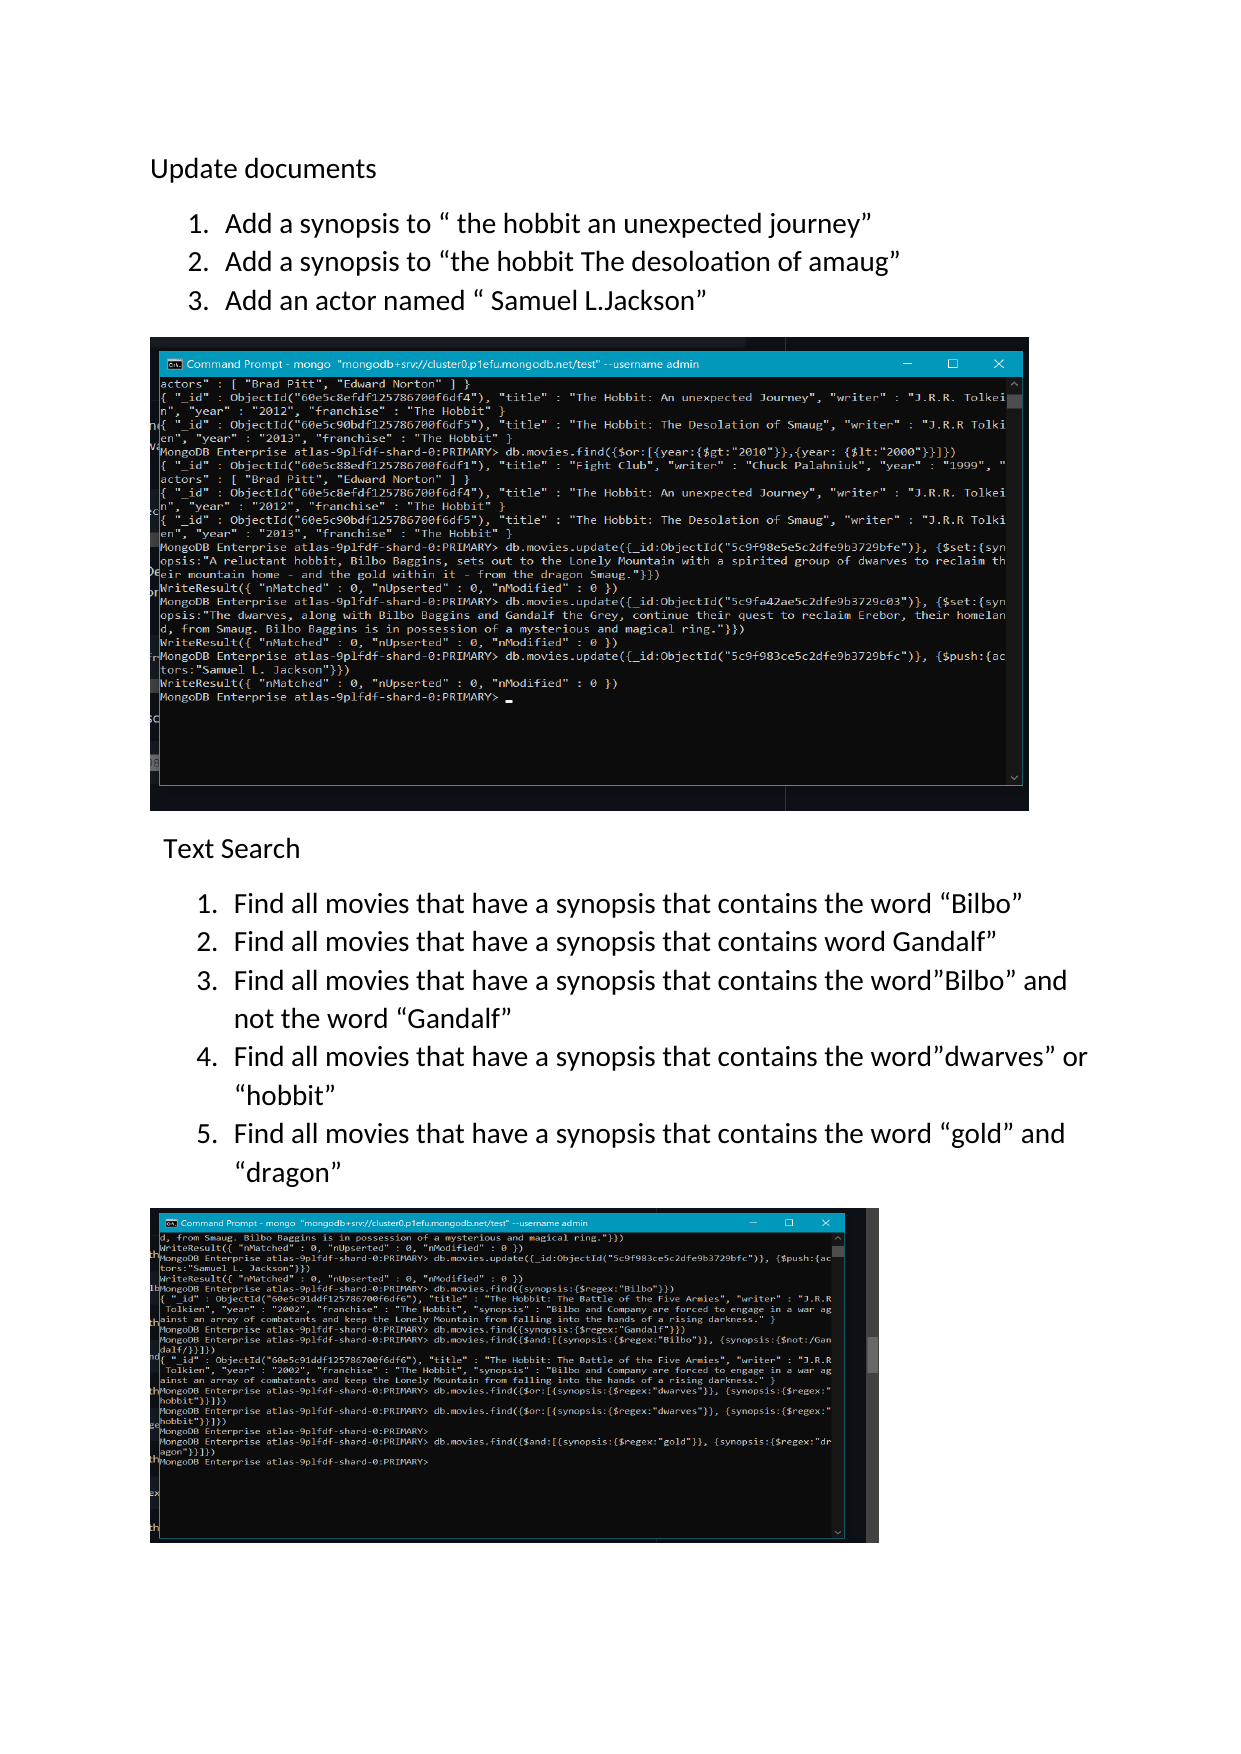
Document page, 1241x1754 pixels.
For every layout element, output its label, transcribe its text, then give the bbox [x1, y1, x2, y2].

list Find all movies that have a synopsis that contains the word”Bilbo” and not the word “Gandalf” [196, 962, 1090, 1036]
list Add an actor named “ Samuel L.Jackson” [187, 282, 1090, 318]
list Find all movies that have a synopsis that contains word Gandalf” [196, 923, 1090, 959]
text Update documents [150, 150, 1090, 186]
picture [150, 1208, 879, 1543]
list Find all movies that have a synopsis that contains the word “gold” and “dragon” [196, 1115, 1090, 1189]
picture [150, 337, 1029, 811]
text Text Search [150, 830, 1090, 865]
list Add a synopsis to “the hobbit The desoloation of amaug” [187, 243, 1090, 279]
list Find all movies that have a synopsis that contains the word”dwarves” or “hobbit” [196, 1038, 1090, 1113]
list Add a synopsis to “ the hobbit an unexpected journey” [187, 205, 1090, 241]
list Find all movies that have a synopsis that contains the word “Bilbo” [196, 885, 1090, 920]
